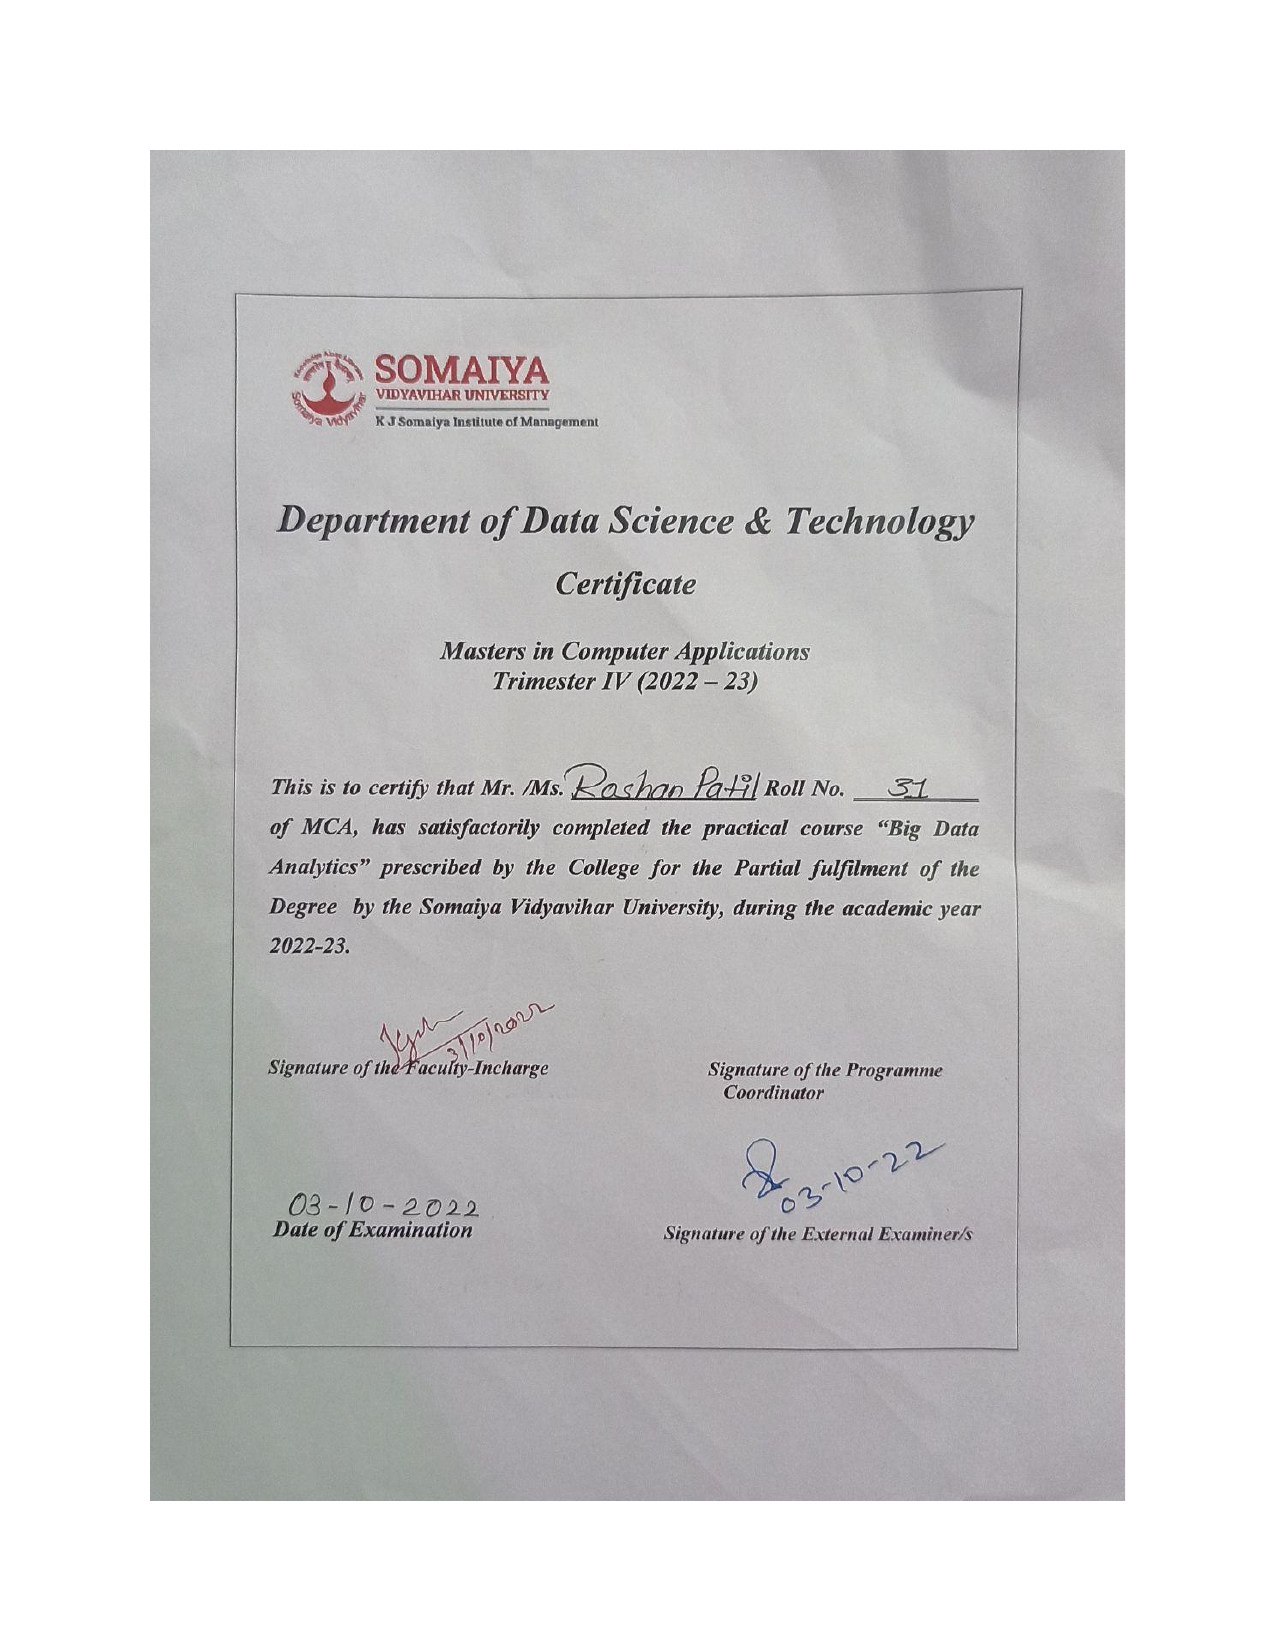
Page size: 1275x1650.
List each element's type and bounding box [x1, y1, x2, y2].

picture [150, 150, 1125, 1501]
